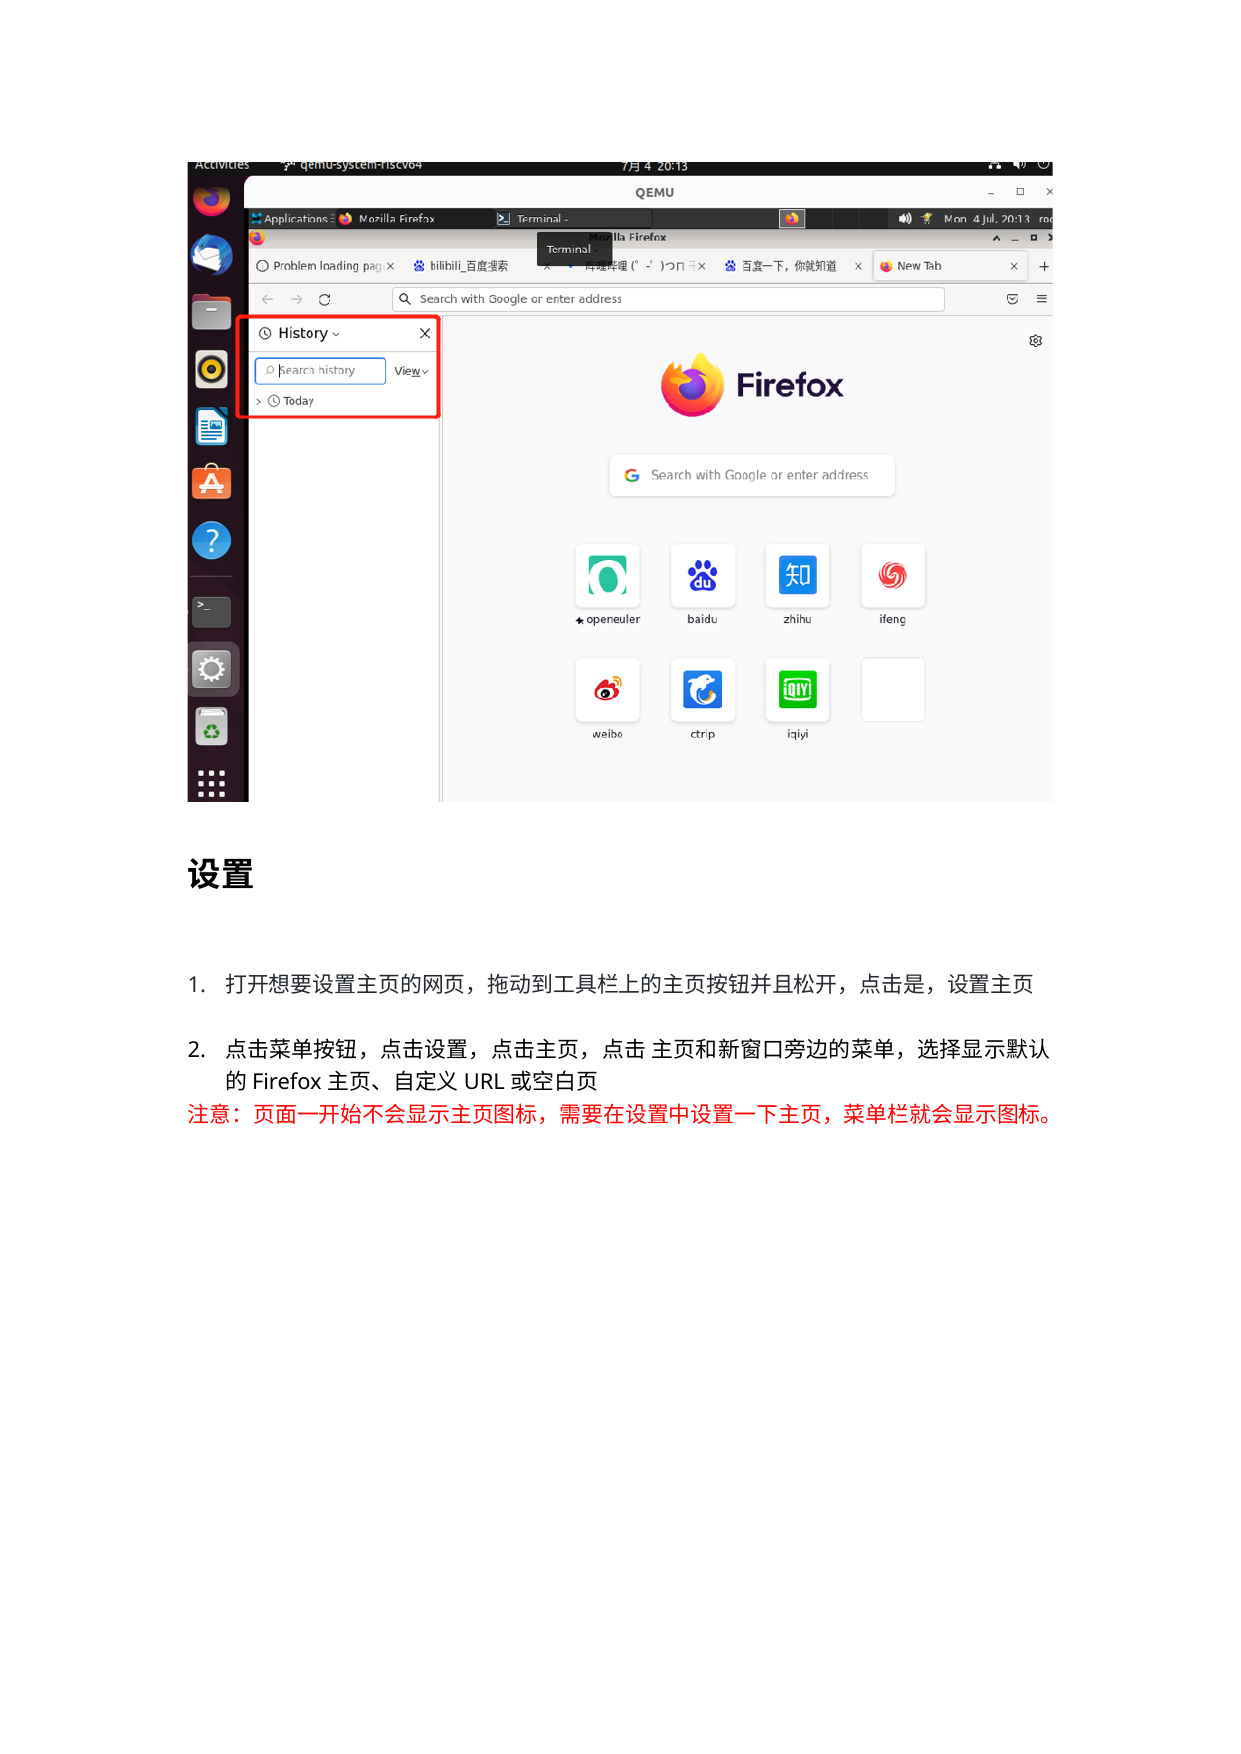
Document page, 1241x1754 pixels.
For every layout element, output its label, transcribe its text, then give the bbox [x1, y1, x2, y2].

picture [187, 162, 1053, 802]
text 注意：页面一开始不会显示主页图标，需要在设置中设置一下主页，菜单栏就会显示图标。 [187, 1096, 1053, 1129]
subtitle 设置 [187, 839, 1053, 904]
list 打开想要设置主页的网页，拖动到工具栏上的主页按钮并且松开，点击是，设置主页 [187, 966, 1053, 999]
list 点击菜单按钮，点击设置，点击主页，点击 主页和新窗口旁边的菜单，选择显示默认的 Firefox 主页、自定义 URL 或空白页 [187, 1031, 1053, 1096]
